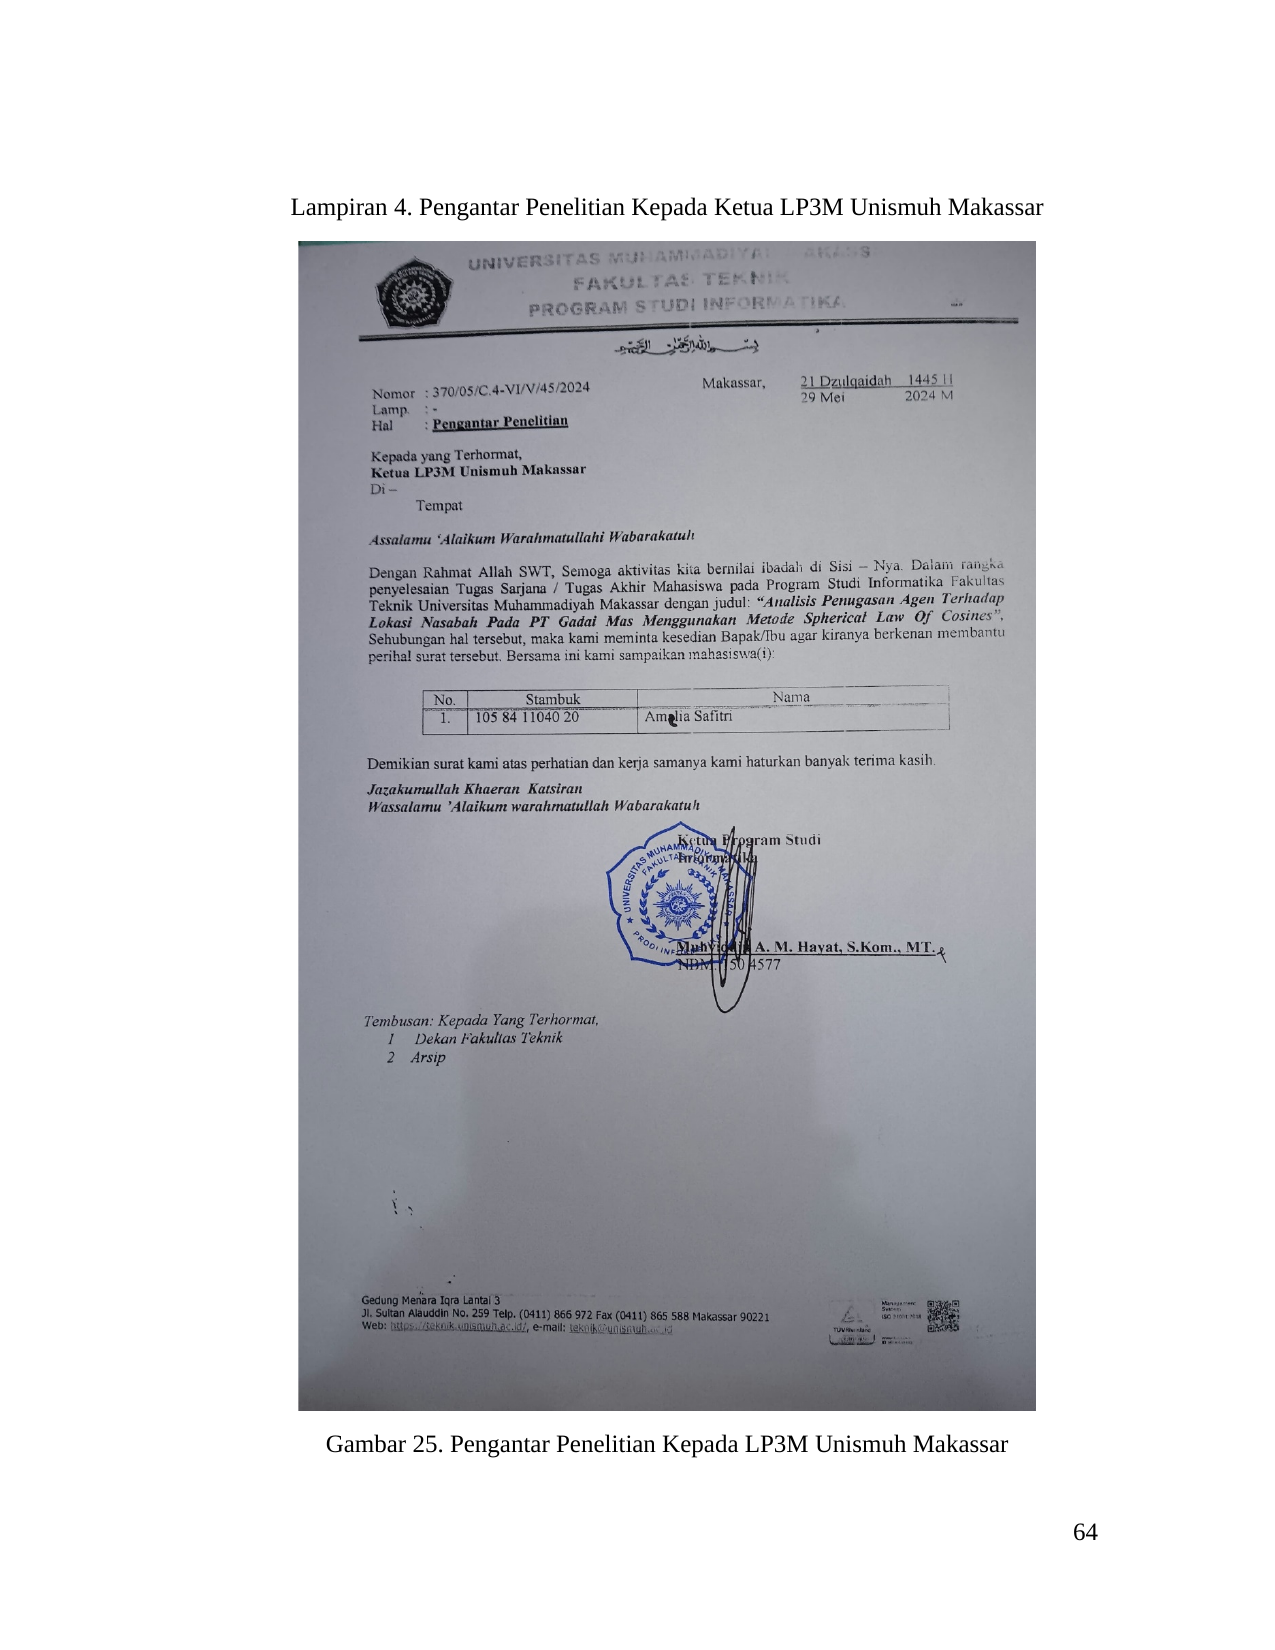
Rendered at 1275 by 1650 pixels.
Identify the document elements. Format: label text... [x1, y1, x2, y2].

text Lampiran 4. Pengantar Penelitian Kepada Ketua LP3M Unismuh Makassar [236, 192, 1098, 221]
picture [298, 241, 1036, 1411]
text Gambar 25. Pengantar Penelitian Kepada LP3M Unismuh Makassar [236, 1429, 1098, 1458]
